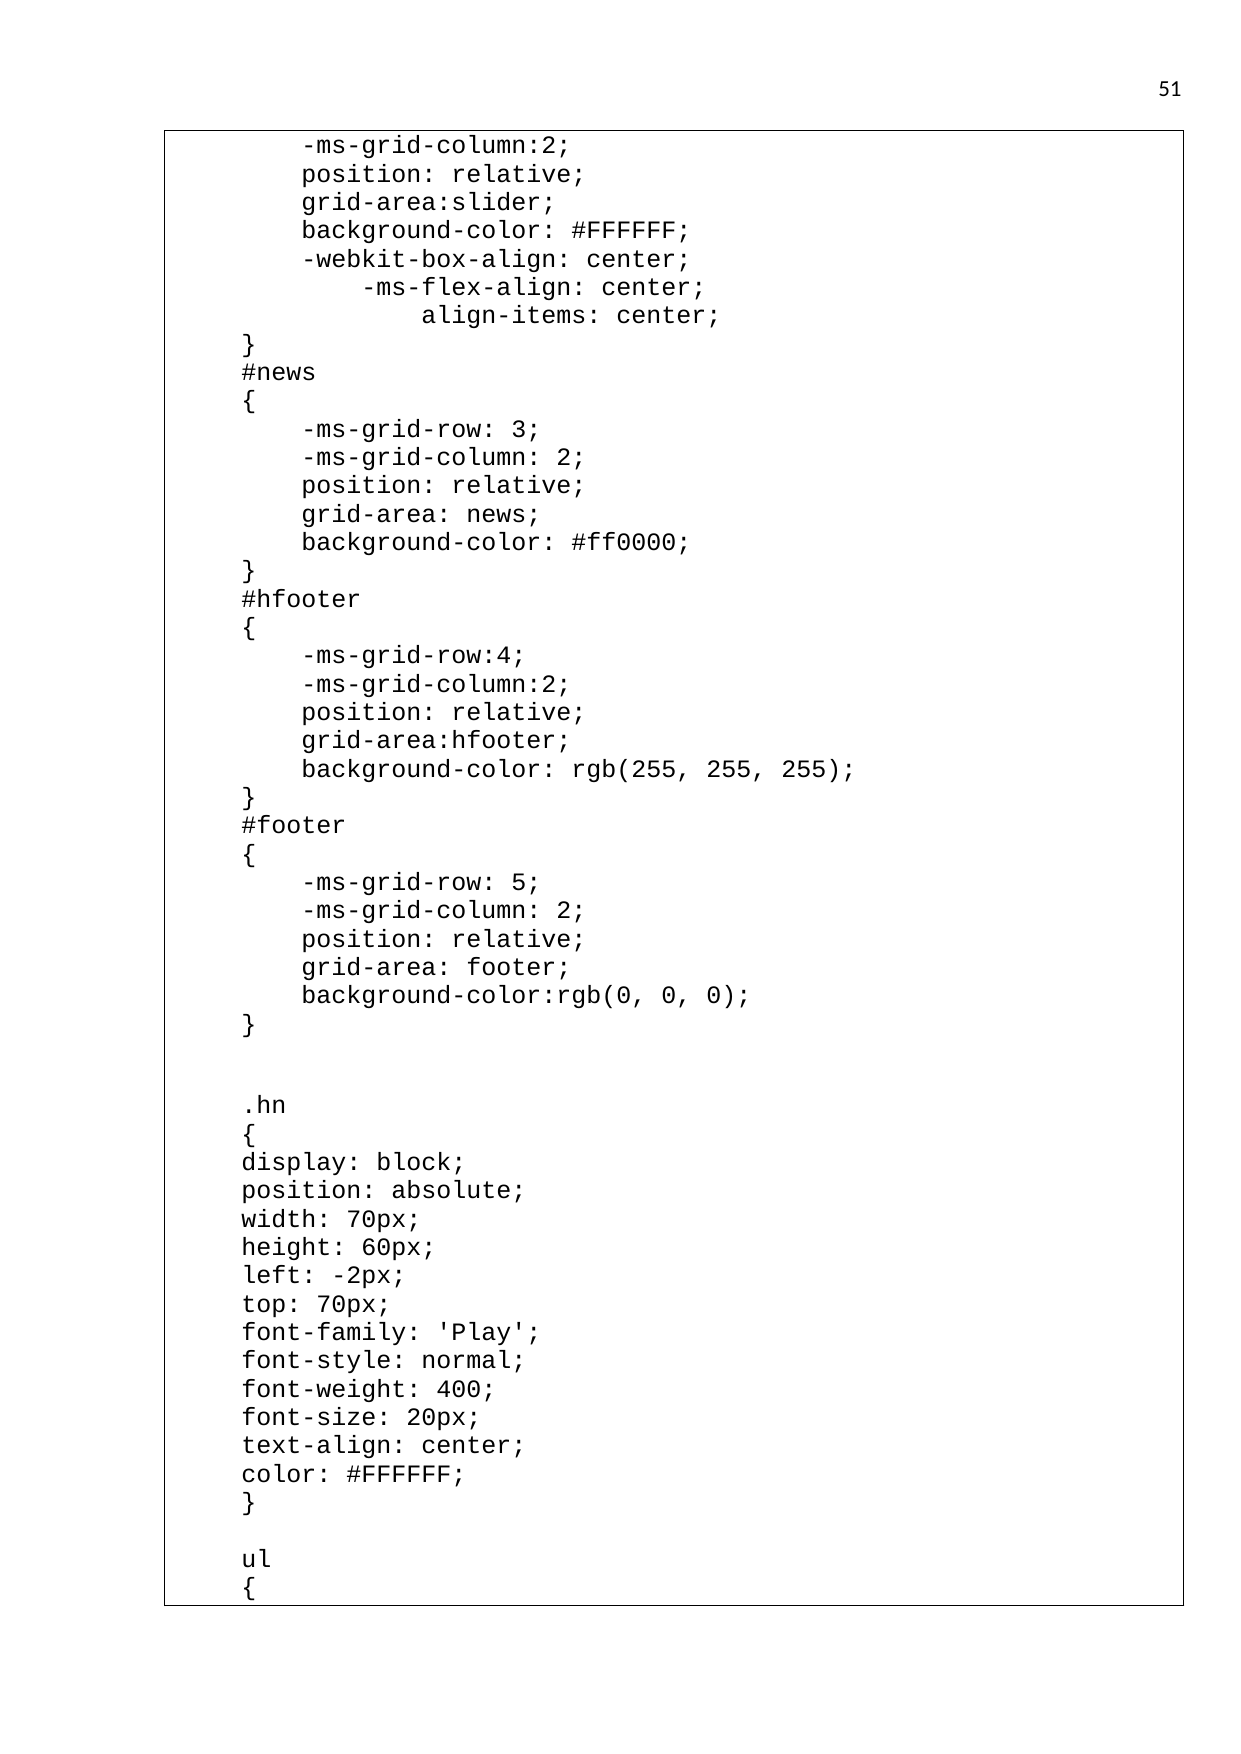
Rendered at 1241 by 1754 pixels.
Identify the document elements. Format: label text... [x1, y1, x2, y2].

text display: block; [165, 1147, 1183, 1175]
text { [165, 1118, 1183, 1147]
text { [165, 838, 1183, 867]
text } [165, 328, 1183, 357]
text font-family: 'Play'; [165, 1317, 1183, 1345]
text align-items: center; [165, 300, 1183, 328]
text position: relative; [165, 923, 1183, 952]
text } [165, 782, 1183, 810]
text ul [165, 1543, 1183, 1572]
text grid-area:hfooter; [165, 725, 1183, 753]
text position: absolute; [165, 1175, 1183, 1203]
text -ms-grid-column: 2; [165, 895, 1183, 923]
text #footer [165, 810, 1183, 838]
text -ms-grid-column:2; [165, 668, 1183, 697]
text height: 60px; [165, 1232, 1183, 1260]
text position: relative; [165, 470, 1183, 498]
text font-weight: 400; [165, 1373, 1183, 1402]
text position: relative; [165, 158, 1183, 187]
text } [165, 1008, 1183, 1037]
text font-size: 20px; [165, 1402, 1183, 1430]
text position: relative; [165, 697, 1183, 725]
text .hn [165, 1090, 1183, 1118]
text -ms-flex-align: center; [165, 272, 1183, 300]
text grid-area: news; [165, 498, 1183, 527]
text background-color: #FFFFFF; [165, 215, 1183, 243]
text { [165, 612, 1183, 640]
text -ms-grid-row: 5; [165, 867, 1183, 895]
text -ms-grid-column: 2; [165, 442, 1183, 470]
text -ms-grid-row:4; [165, 640, 1183, 668]
text background-color: rgb(255, 255, 255); [165, 753, 1183, 782]
text { [165, 385, 1183, 413]
text font-style: normal; [165, 1345, 1183, 1373]
text } [165, 1487, 1183, 1515]
text } [165, 555, 1183, 583]
text { [165, 1572, 1183, 1605]
text -webkit-box-align: center; [165, 243, 1183, 272]
text grid-area: footer; [165, 952, 1183, 980]
text top: 70px; [165, 1288, 1183, 1317]
text grid-area:slider; [165, 187, 1183, 215]
text left: -2px; [165, 1260, 1183, 1288]
text #news [165, 357, 1183, 385]
text background-color: #ff0000; [165, 527, 1183, 555]
text text-align: center; [165, 1430, 1183, 1458]
text color: #FFFFFF; [165, 1458, 1183, 1487]
text -ms-grid-row: 3; [165, 413, 1183, 442]
text #hfooter [165, 583, 1183, 612]
text -ms-grid-column:2; [165, 131, 1183, 158]
text background-color:rgb(0, 0, 0); [165, 980, 1183, 1008]
text width: 70px; [165, 1203, 1183, 1232]
